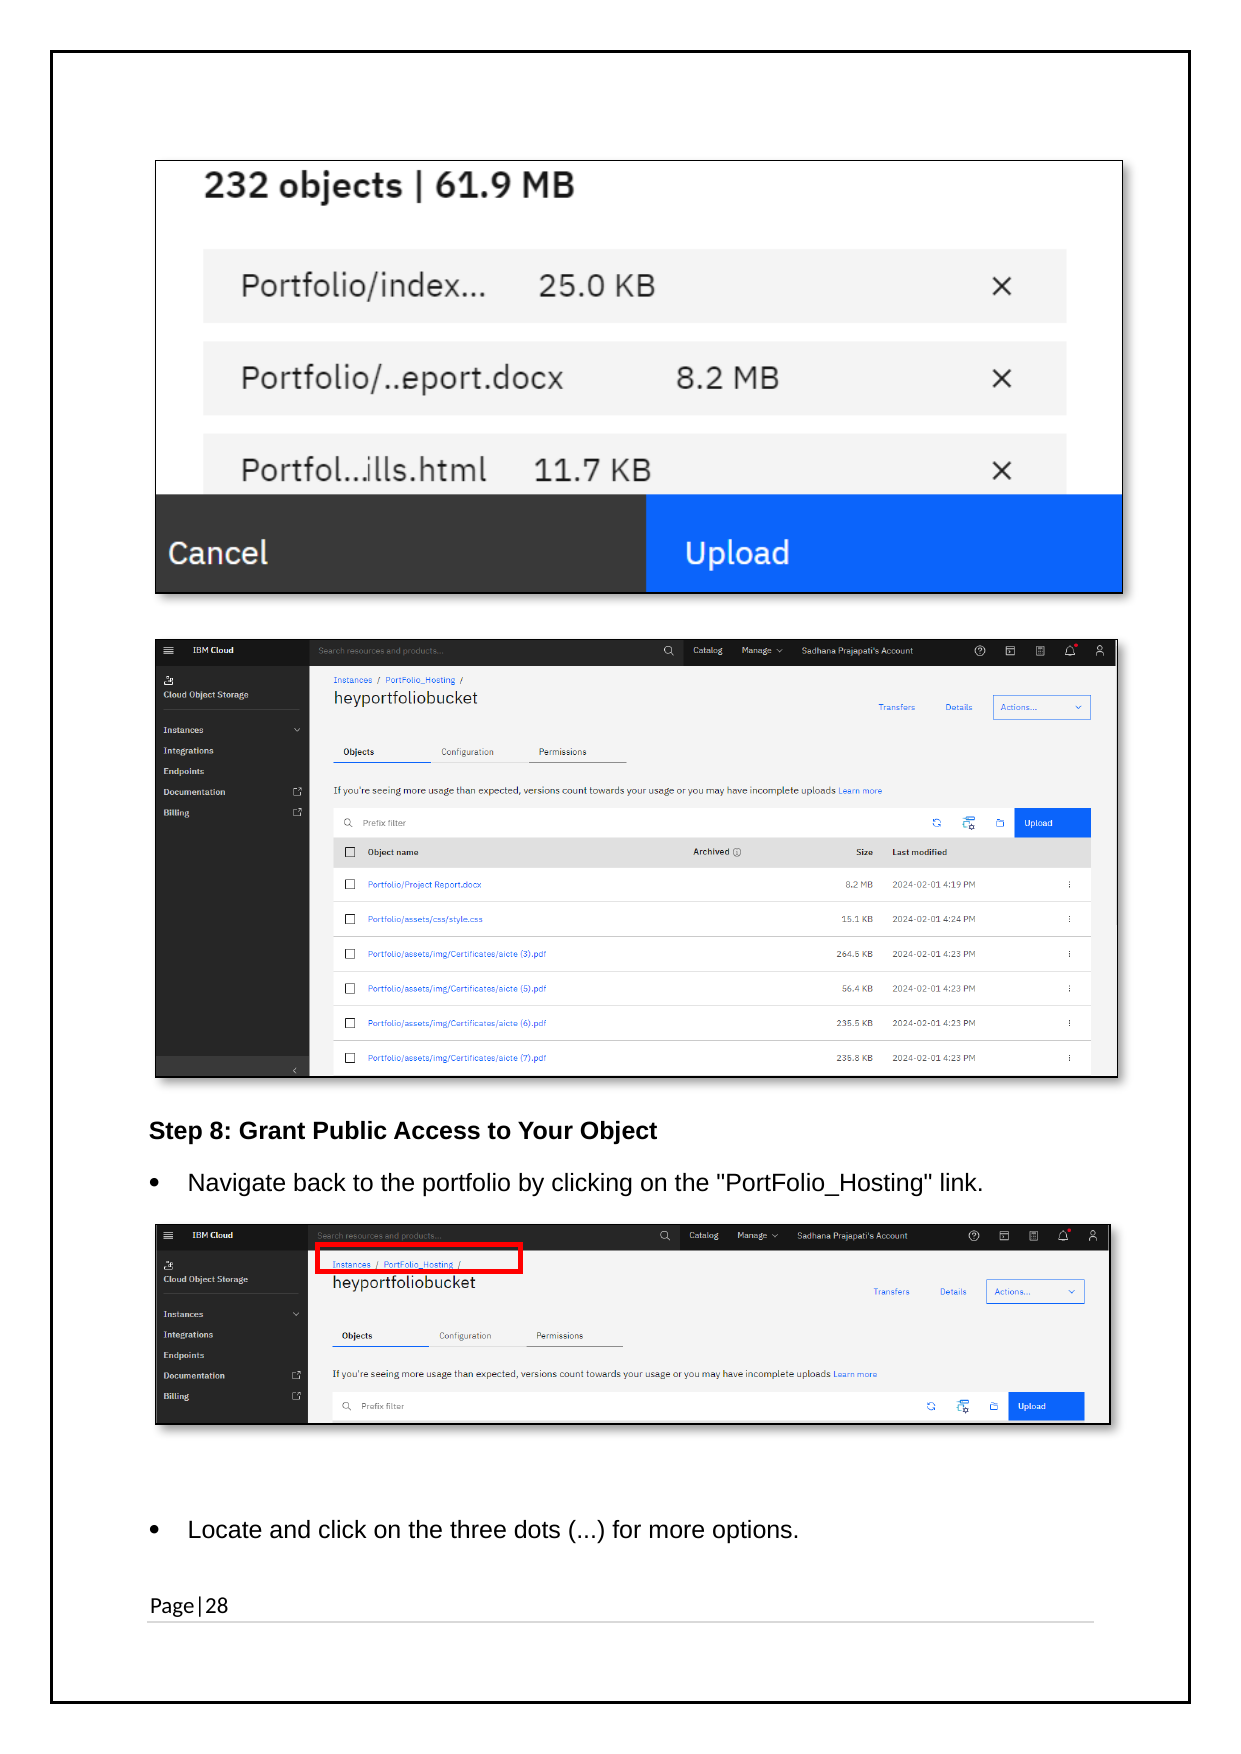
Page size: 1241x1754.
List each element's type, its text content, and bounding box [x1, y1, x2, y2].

picture [156, 161, 1122, 592]
picture [156, 640, 1117, 1076]
list Locate and click on the three dots (...) for more options. [150, 1515, 1089, 1544]
text Step 8: Grant Public Access to Your Object [148, 1116, 1089, 1145]
list Navigate back to the portfolio by clicking on the "PortFolio_Hosting" link. [150, 1167, 1089, 1196]
picture [156, 1225, 1109, 1423]
